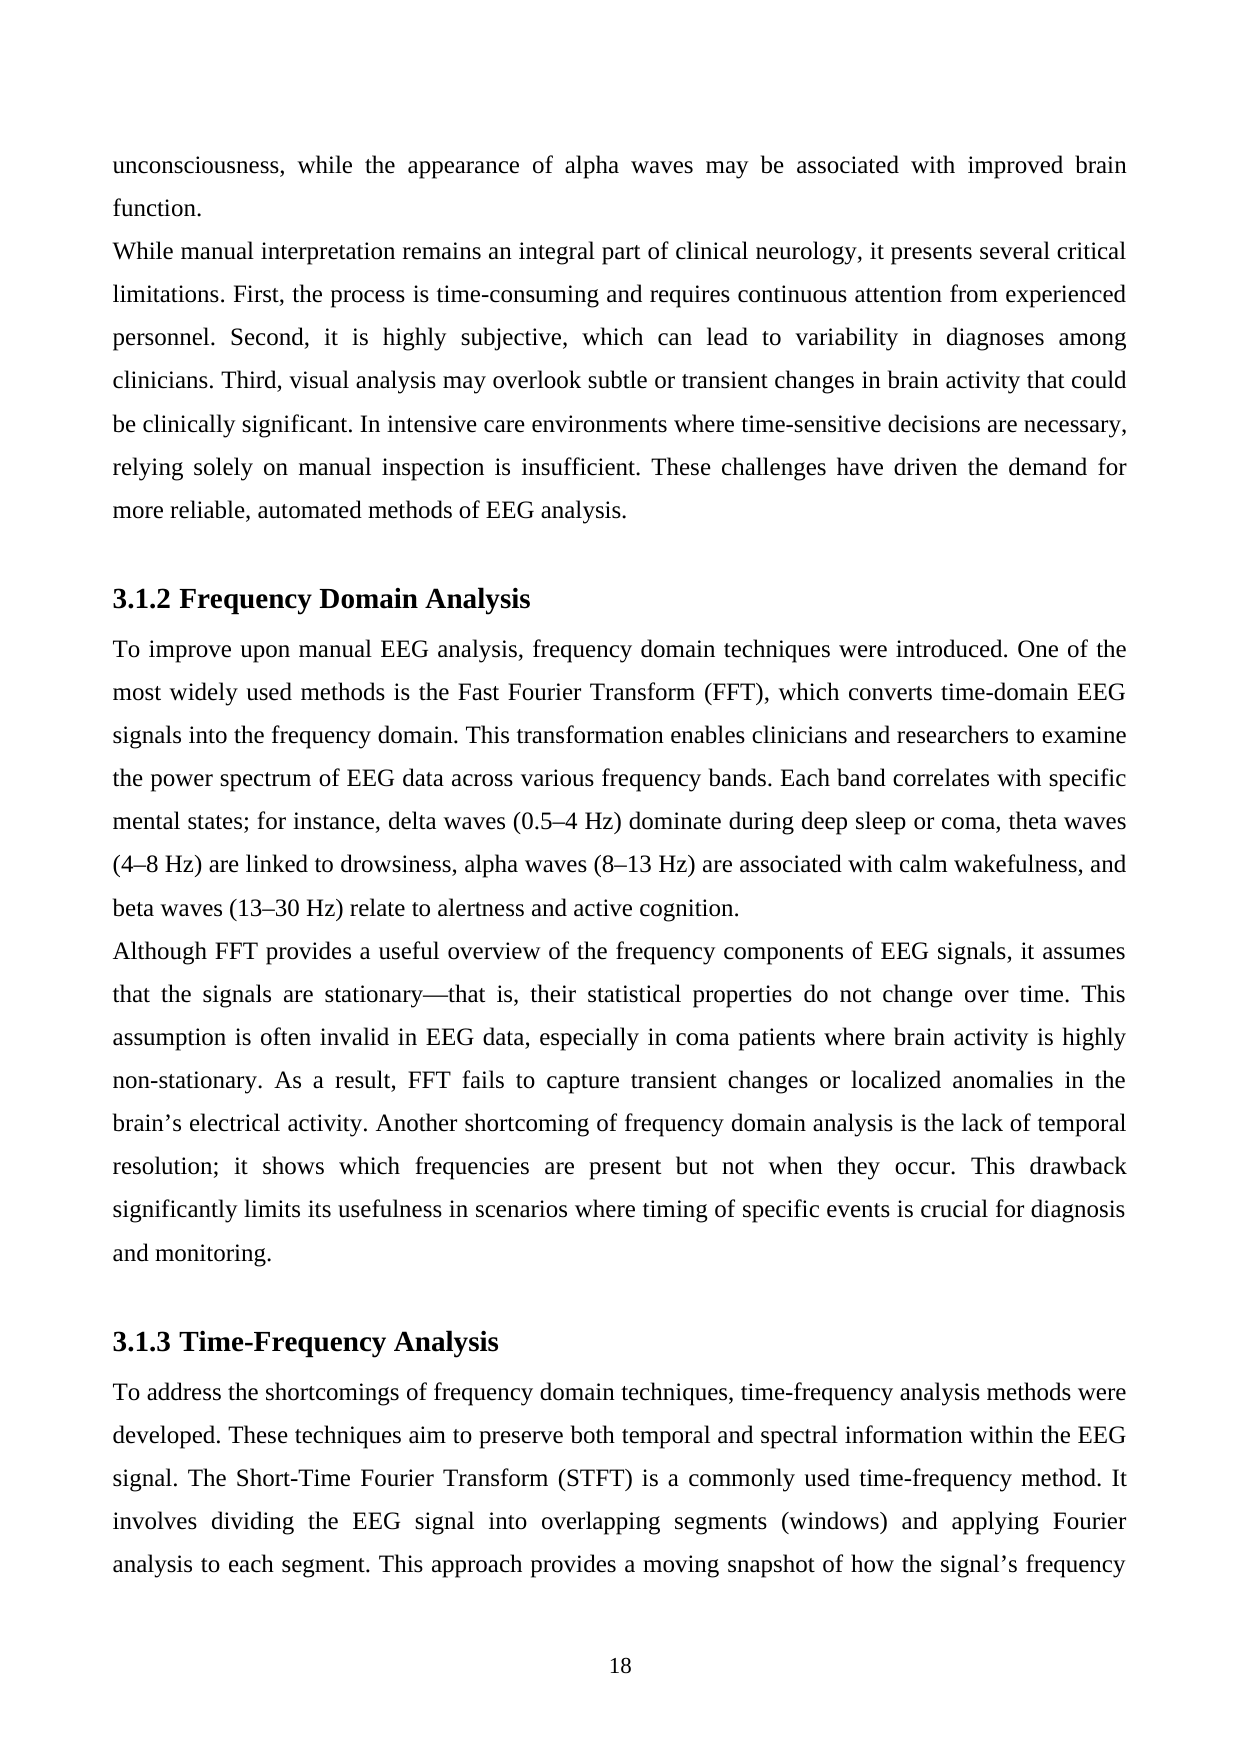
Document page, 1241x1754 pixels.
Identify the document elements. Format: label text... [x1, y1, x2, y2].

text To improve upon manual EEG analysis, frequency domain techniques were introduced. One of the most widely used methods is the Fast Fourier Transform (FFT), which converts time-domain EEG signals into the frequency domain. This transformation enables clinicians and researchers to examine the power spectrum of EEG data across various frequency bands. Each band correlates with specific mental states; for instance, delta waves (0.5–4 Hz) dominate during deep sleep or coma, theta waves (4–8 Hz) are linked to drowsiness, alpha waves (8–13 Hz) are associated with calm wakefulness, and beta waves (13–30 Hz) relate to alertness and active cognition. [112, 634, 1128, 921]
text 3.1.3 Time-Frequency Analysis [112, 1324, 1128, 1357]
text While manual interpretation remains an integral part of clinical neurology, it presents several critical limitations. First, the process is time-consuming and requires continuous attention from experienced personnel. Second, it is highly subjective, which can lead to variability in diagnoses among clinicians. Third, visual analysis may overlook subtle or transient changes in brain activity that could be clinically significant. In intensive care environments where time-sensitive decisions are necessary, relying solely on manual inspection is insufficient. These challenges have driven the demand for more reliable, automated methods of EEG analysis. [112, 236, 1128, 524]
text 3.1.2 Frequency Domain Analysis [112, 581, 1128, 615]
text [112, 1377, 1128, 1578]
text Although FFT provides a useful overview of the frequency components of EEG signals, it assumes that the signals are stationary—that is, their statistical properties do not change over time. This assumption is often invalid in EEG data, especially in coma patients where brain activity is highly non-stationary. As a result, FFT fails to capture transient changes or localized anomalies in the brain’s electrical activity. Another shortcoming of frequency domain analysis is the lack of temporal resolution; it shows which frequencies are present but not when they occur. This drawback significantly limits its usefulness in scenarios where timing of specific events is crucial for diagnosis and monitoring. [112, 936, 1128, 1266]
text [112, 150, 1128, 222]
